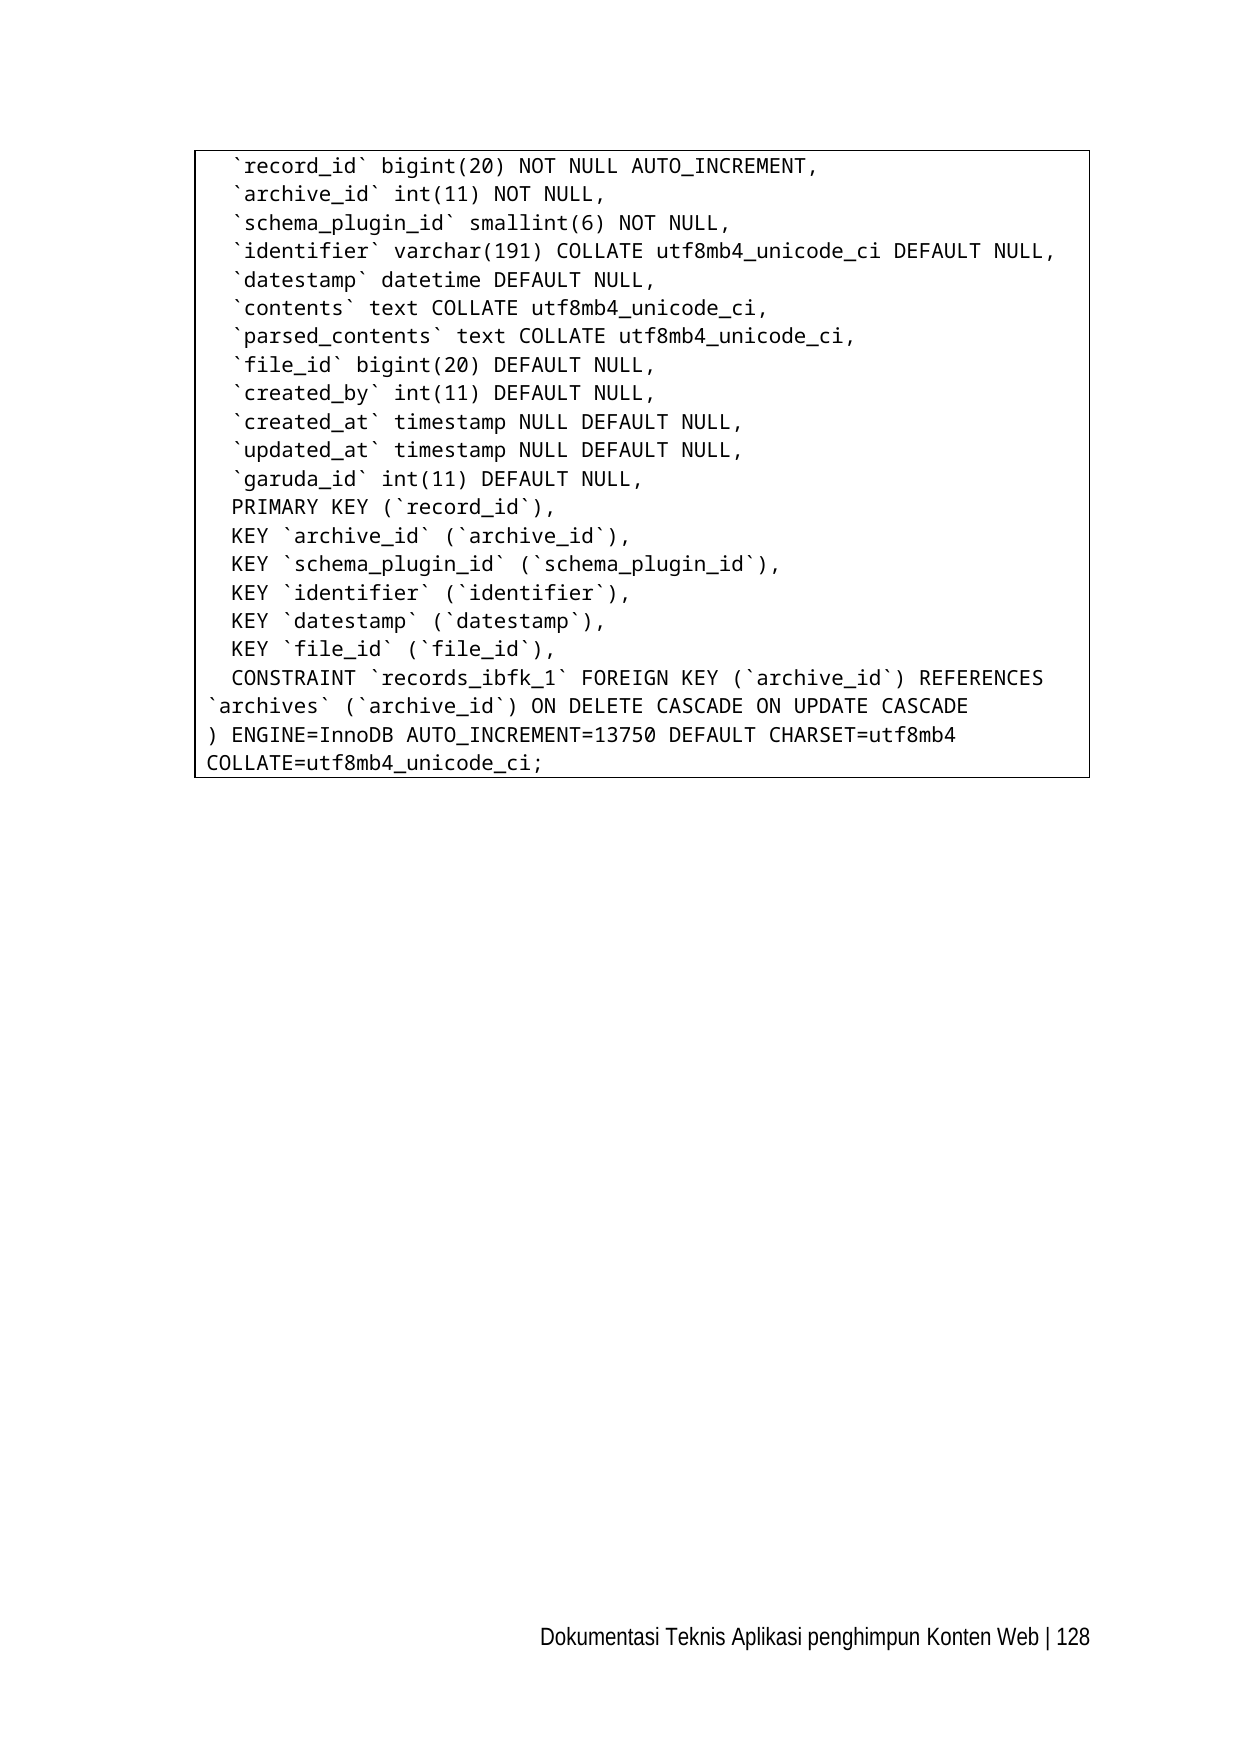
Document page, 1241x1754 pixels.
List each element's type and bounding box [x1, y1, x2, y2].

table_header [196, 151, 1089, 777]
